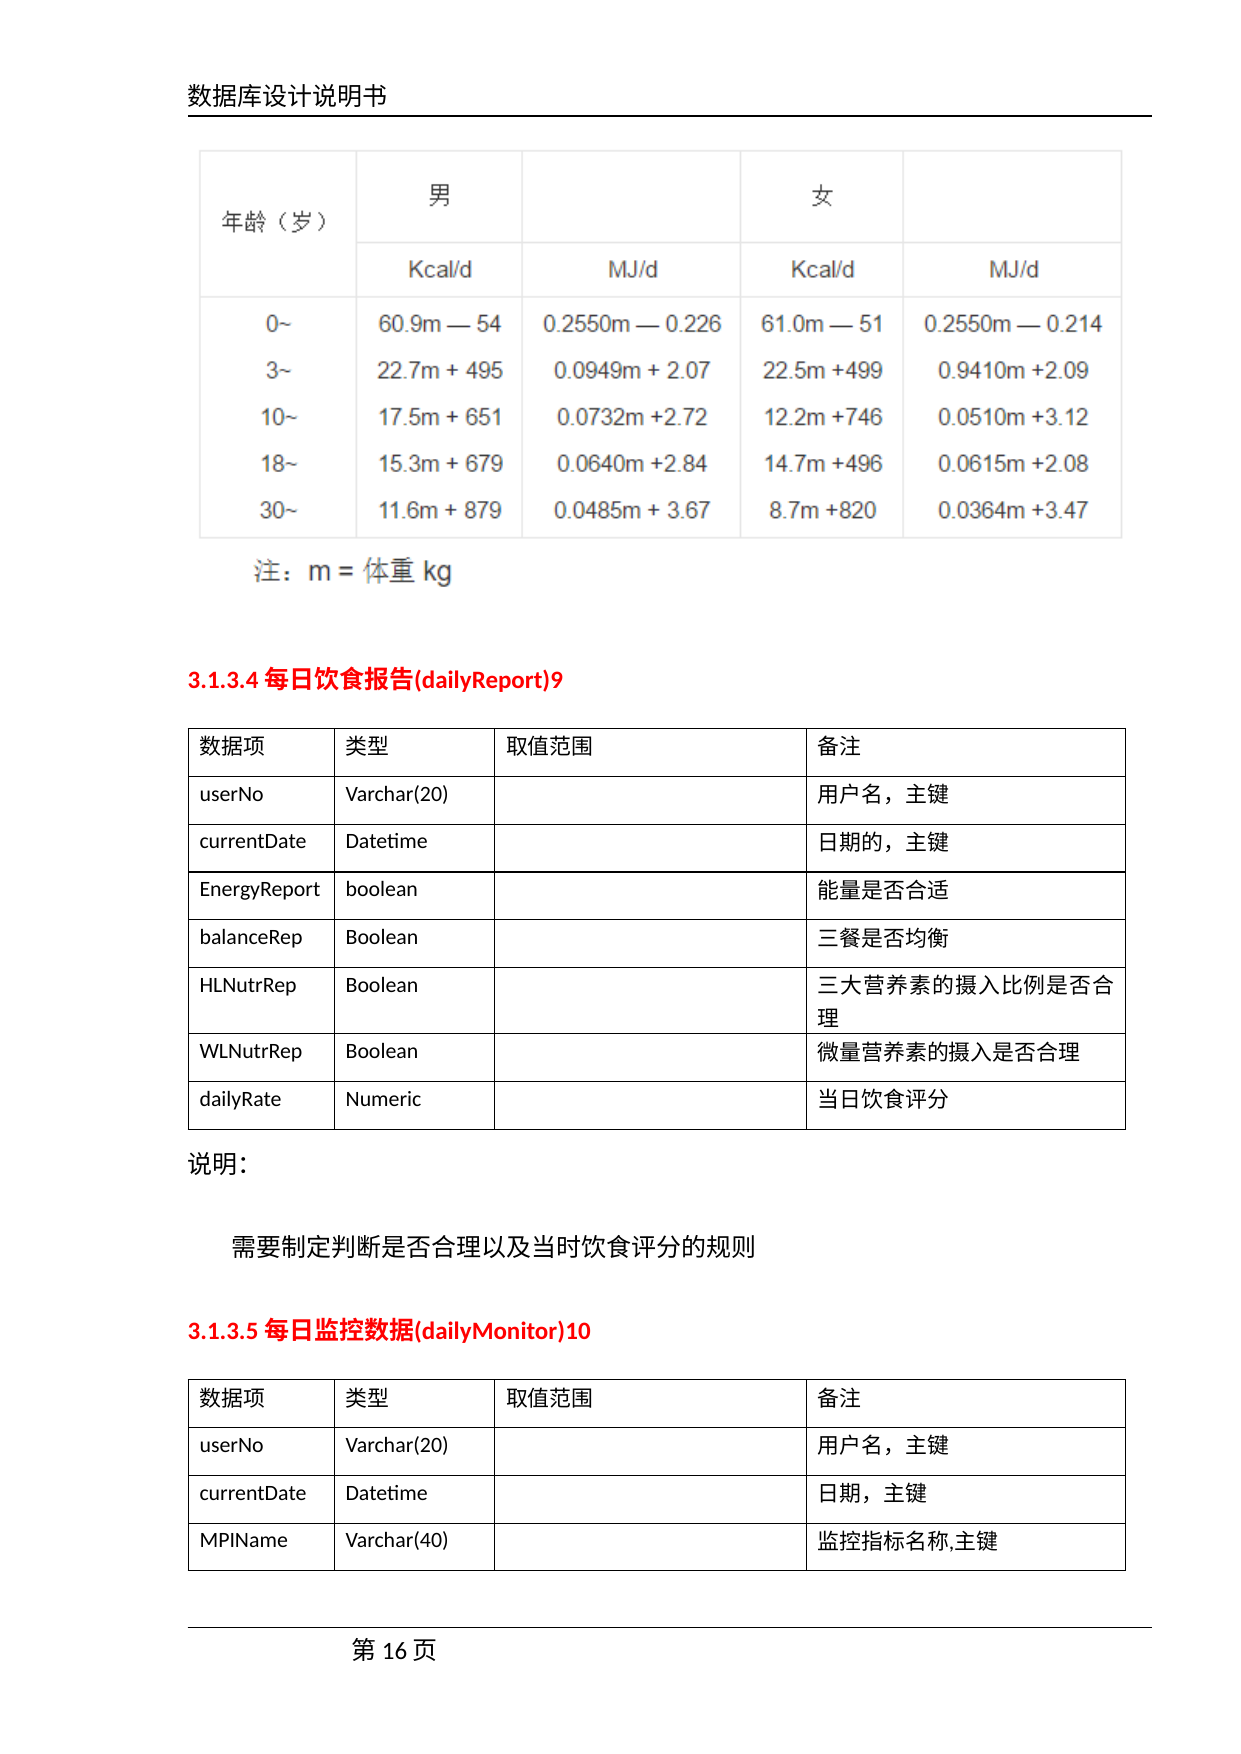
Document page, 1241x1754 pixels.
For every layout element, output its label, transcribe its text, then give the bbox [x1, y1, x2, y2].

table_cell 三大营养素的摄入比例是否合理 [807, 968, 1125, 1033]
table_cell 日期的，主键 [807, 825, 1125, 871]
table_cell Datetime [335, 1476, 494, 1522]
table_cell MPIName [189, 1524, 334, 1570]
table_cell boolean [335, 873, 494, 919]
table_cell userNo [189, 777, 334, 823]
table_cell [495, 1524, 806, 1570]
table_header 类型 [335, 729, 494, 776]
table_cell WLNutrRep [189, 1034, 334, 1081]
table_cell currentDate [189, 1476, 334, 1522]
table_cell Boolean [335, 1034, 494, 1081]
table_cell 能量是否合适 [807, 873, 1125, 919]
table_cell [495, 968, 806, 1033]
subtitle 每日监控数据(dailyMonitor)10 [187, 1296, 1152, 1361]
table_cell userNo [189, 1428, 334, 1475]
table_cell [495, 825, 806, 871]
table_cell 当日饮食评分 [807, 1082, 1125, 1129]
table_cell Numeric [335, 1082, 494, 1129]
table_cell Boolean [335, 920, 494, 967]
table_header 取值范围 [495, 729, 806, 776]
table_cell 用户名，主键 [807, 777, 1125, 823]
table_cell 日期，主键 [807, 1476, 1125, 1522]
table_cell [495, 1082, 806, 1129]
table_header 数据项 [189, 729, 334, 776]
table_cell HLNutrRep [189, 968, 334, 1033]
table_cell 用户名，主键 [807, 1428, 1125, 1475]
table_cell currentDate [189, 825, 334, 871]
table_header 备注 [807, 729, 1125, 776]
text 需要制定判断是否合理以及当时饮食评分的规则 [187, 1213, 1152, 1278]
table_cell [495, 873, 806, 919]
table_cell [495, 1428, 806, 1475]
table_header 取值范围 [495, 1380, 806, 1427]
picture [187, 142, 1152, 601]
table_cell 监控指标名称,主键 [807, 1524, 1125, 1570]
table_cell 三餐是否均衡 [807, 920, 1125, 967]
table_header 数据项 [189, 1380, 334, 1427]
subtitle 每日饮食报告(dailyReport)9 [187, 645, 1152, 710]
table_cell dailyRate [189, 1082, 334, 1129]
table_cell balanceRep [189, 920, 334, 967]
table_cell Datetime [335, 825, 494, 871]
table_header 类型 [335, 1380, 494, 1427]
table_cell [495, 920, 806, 967]
table_cell Varchar(20) [335, 777, 494, 823]
table_cell Varchar(20) [335, 1428, 494, 1475]
table_cell Boolean [335, 968, 494, 1033]
table_cell [495, 777, 806, 823]
table_cell Varchar(40) [335, 1524, 494, 1570]
table_header 备注 [807, 1380, 1125, 1427]
table_cell EnergyReport [189, 873, 334, 919]
table_cell [495, 1034, 806, 1081]
table_cell 微量营养素的摄入是否合理 [807, 1034, 1125, 1081]
text 说明： [187, 1130, 1152, 1195]
table_cell [495, 1476, 806, 1522]
